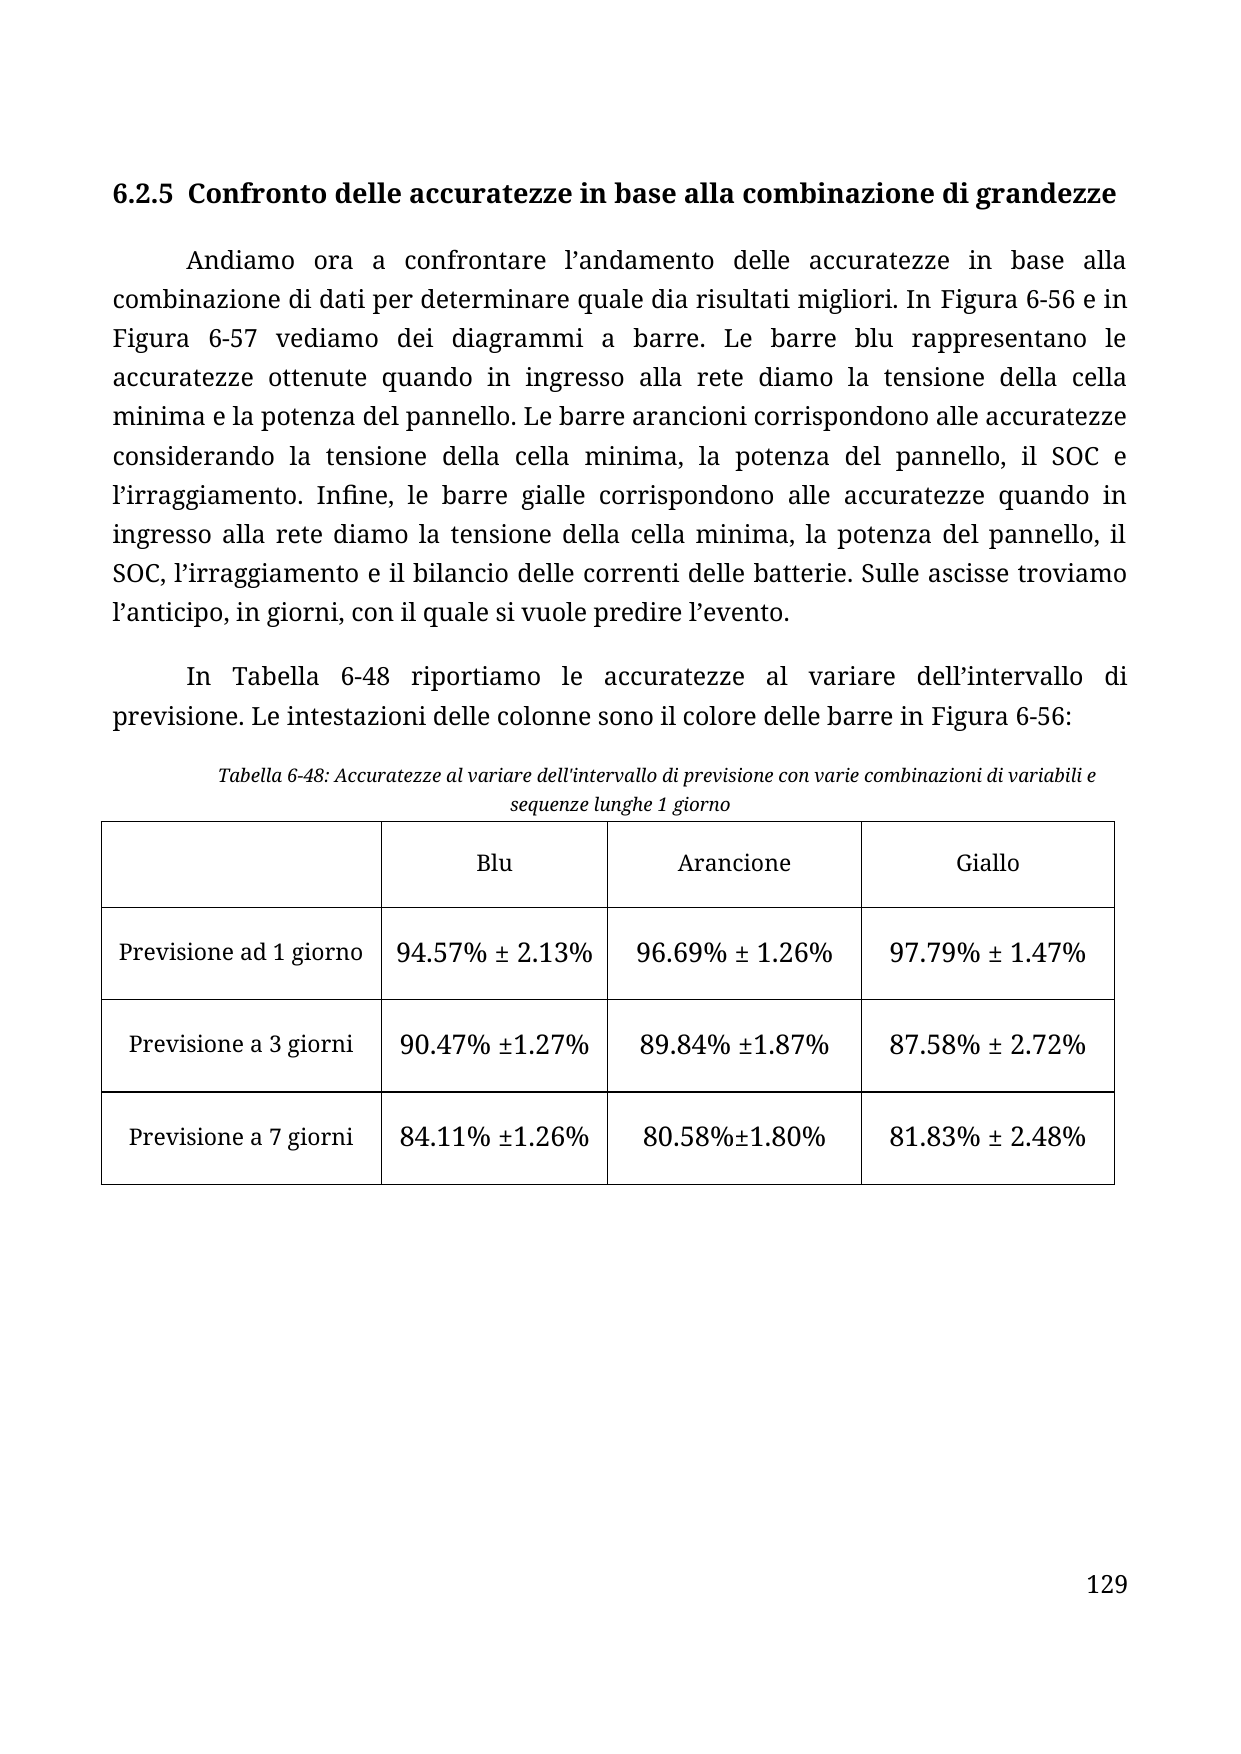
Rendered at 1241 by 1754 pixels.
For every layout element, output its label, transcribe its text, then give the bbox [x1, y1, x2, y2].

subtitle Confronto delle accuratezze in base alla combinazione di grandezze [112, 175, 1128, 212]
table_cell 90.47% ±1.27% [382, 1000, 607, 1091]
table_cell 84.11% ±1.26% [382, 1093, 607, 1184]
table_cell 81.83% ± 2.48% [862, 1093, 1114, 1184]
table_cell 80.58%±1.80% [608, 1093, 861, 1184]
table_header Giallo [862, 822, 1114, 907]
table_cell Previsione ad 1 giorno [102, 908, 381, 999]
table_cell Previsione a 7 giorni [102, 1093, 381, 1184]
table_cell 87.58% ± 2.72% [862, 1000, 1114, 1091]
table_header [102, 822, 381, 907]
table_cell 89.84% ±1.87% [608, 1000, 861, 1091]
table_cell 94.57% ± 2.13% [382, 908, 607, 999]
table_header Arancione [608, 822, 861, 907]
table_cell 96.69% ± 1.26% [608, 908, 861, 999]
table_cell Previsione a 3 giorni [102, 1000, 381, 1091]
table_cell 97.79% ± 1.47% [862, 908, 1114, 999]
table_header Blu [382, 822, 607, 907]
